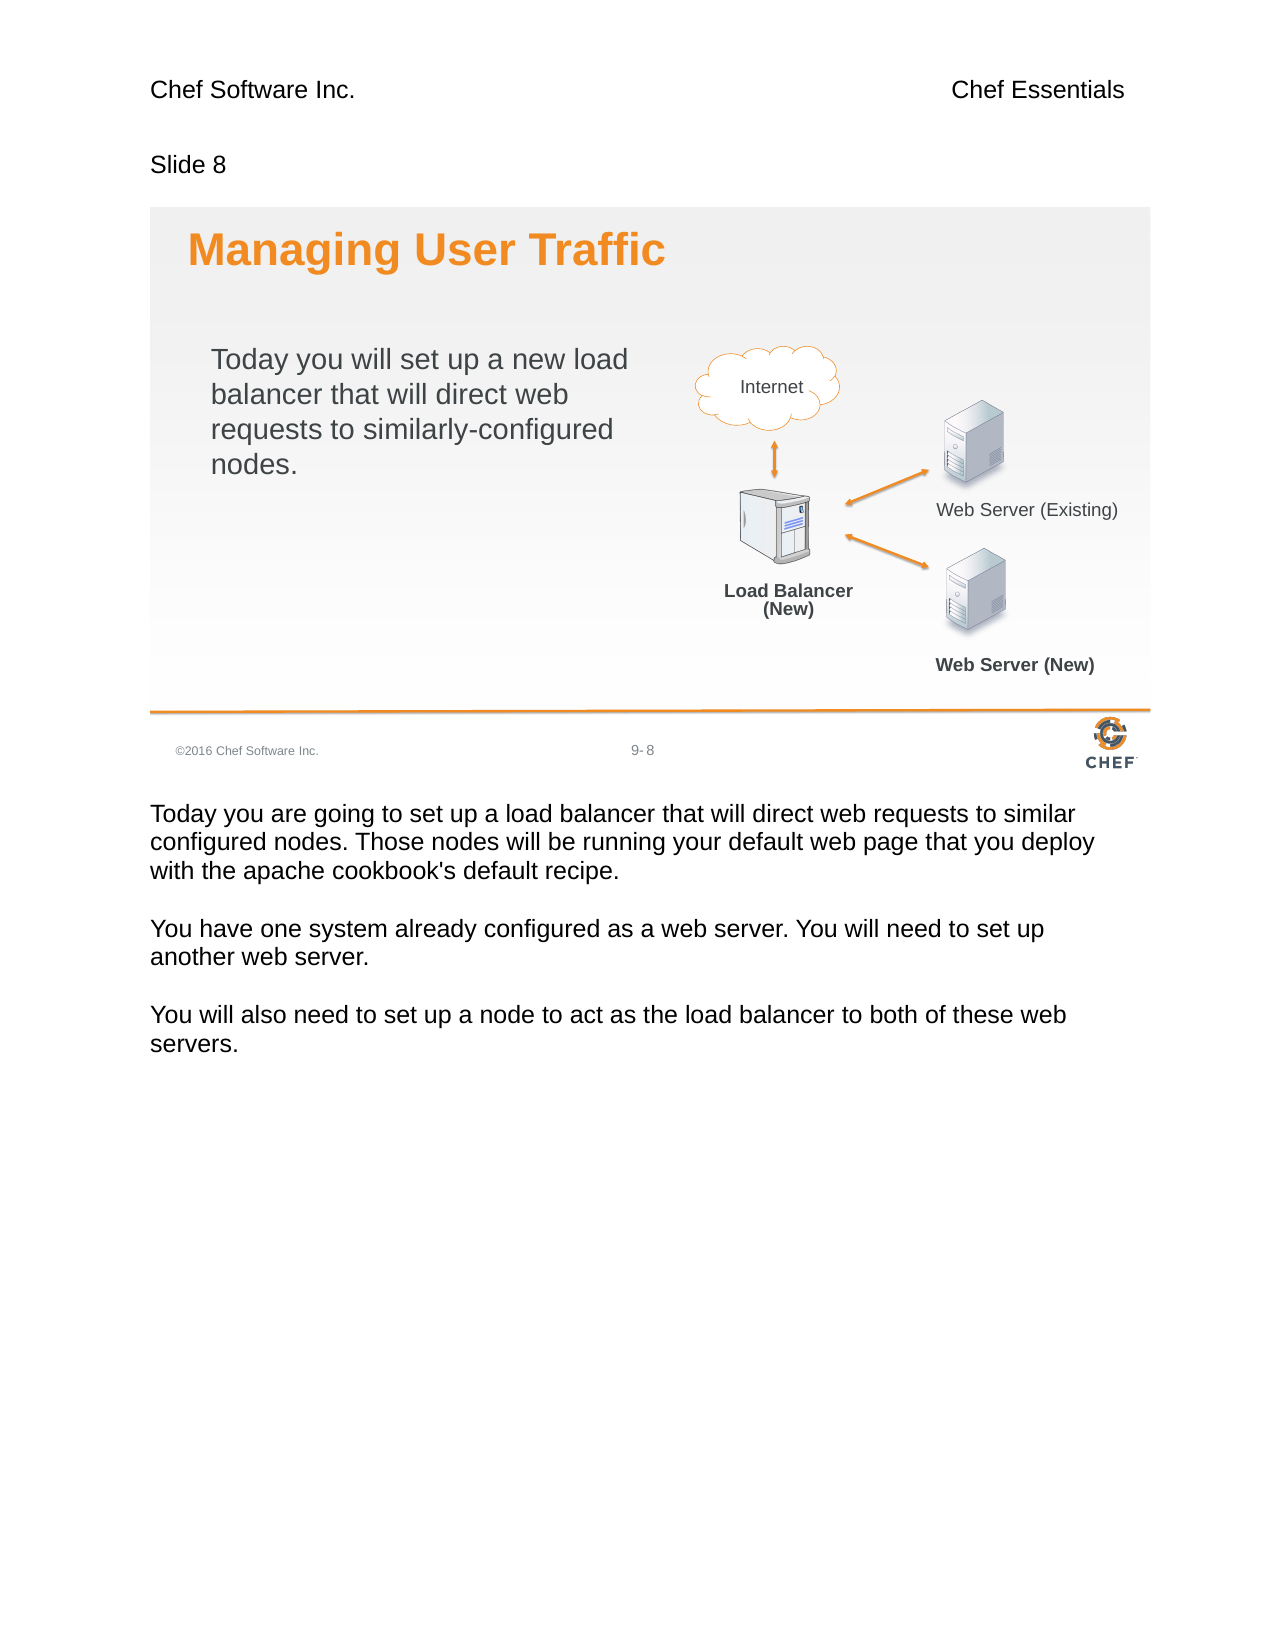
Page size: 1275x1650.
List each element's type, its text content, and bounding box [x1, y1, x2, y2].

text Slide 8 [150, 150, 1125, 179]
text You will also need to set up a node to act as the load balancer to both of these web servers. [150, 1000, 1125, 1057]
text You have one system already configured as a web server. You will need to set up another web server. [150, 913, 1125, 971]
text Today you are going to set up a load balancer that will direct web requests to similar configured nodes. Those nodes will be running your default web page that you deploy with the apache cookbook's default recipe. [150, 798, 1125, 885]
